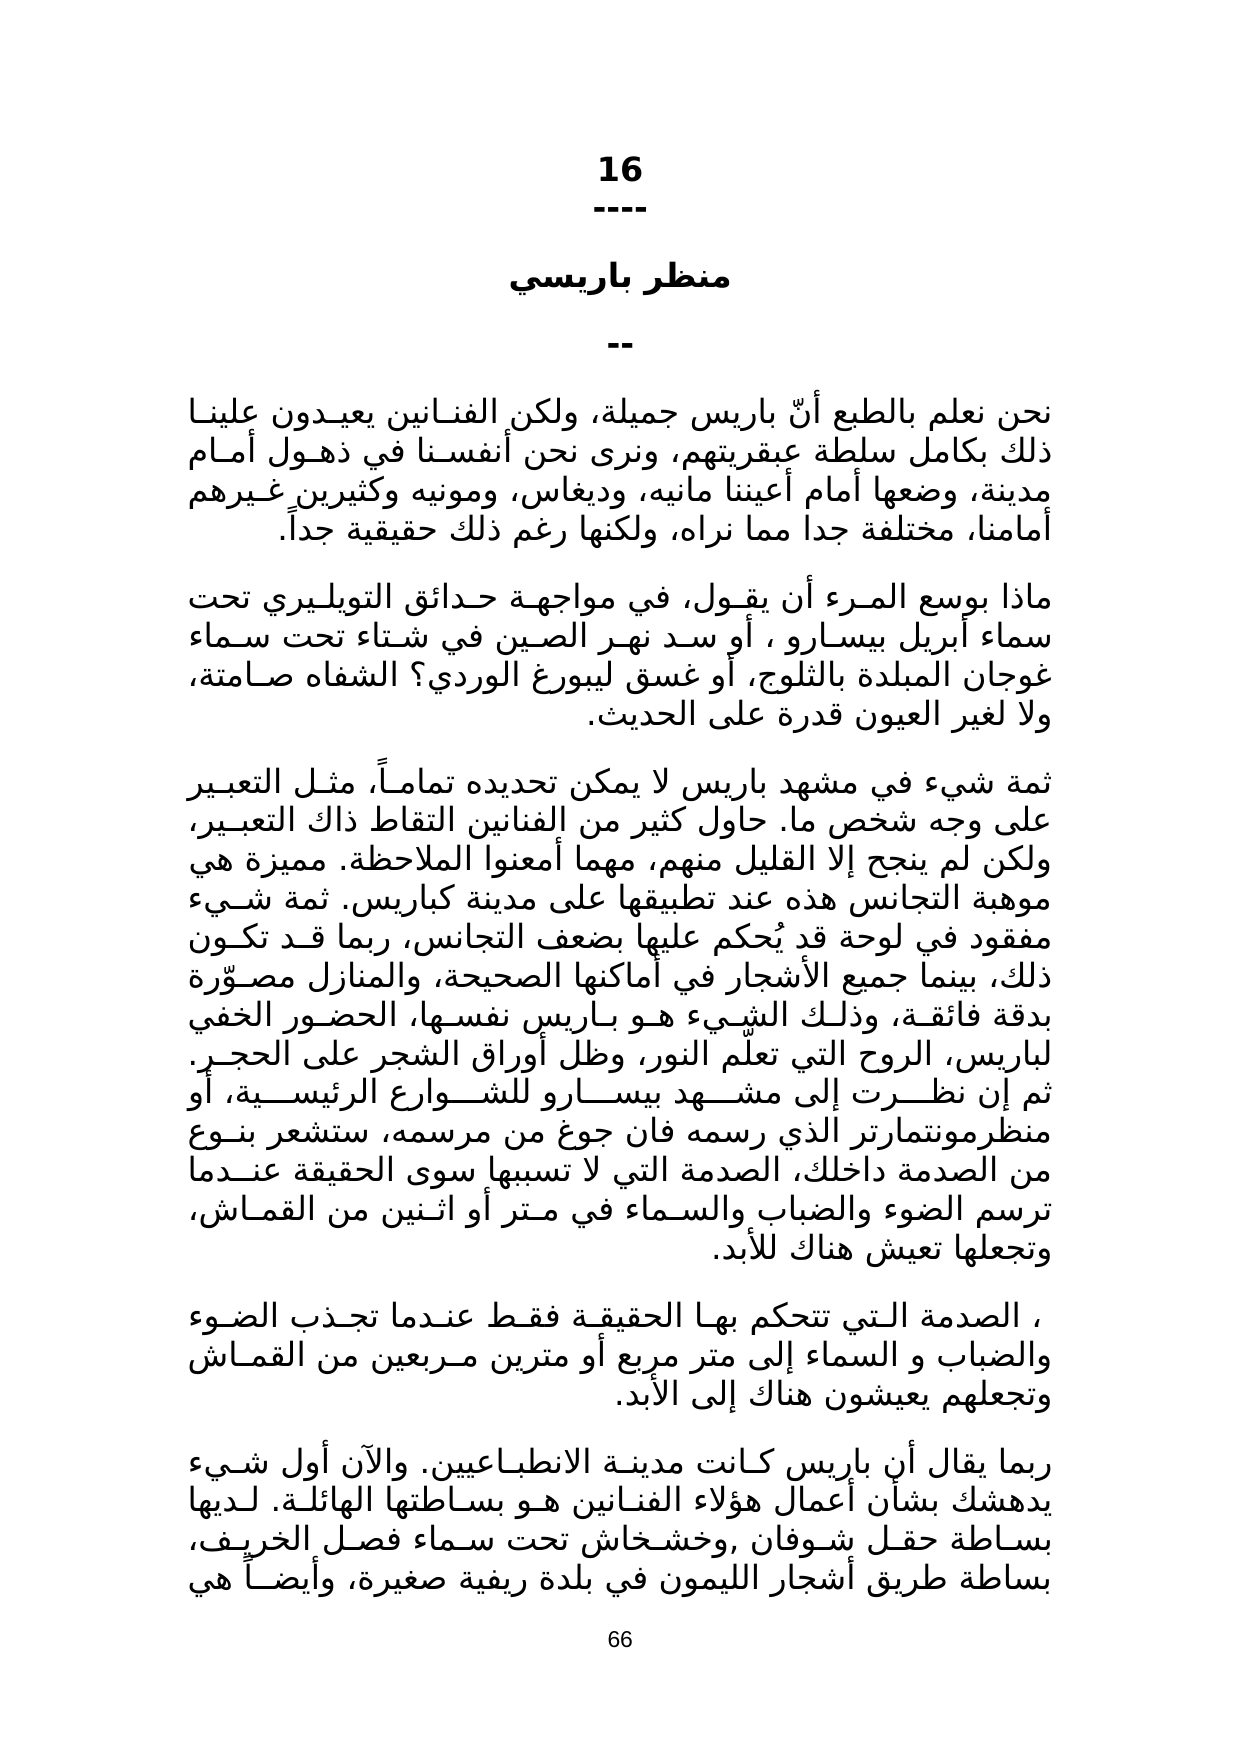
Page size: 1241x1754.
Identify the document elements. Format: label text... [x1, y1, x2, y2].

text ، الصدمة التي تتحكم بها الحقيقة فقط عندما تجذب الضوء والضباب و السماء إلى متر مربع أو مترين مربعين من القماش وتجعلهم يعيشون هناك إلى الأبد. [187, 1296, 1053, 1413]
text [187, 1442, 1053, 1597]
text نحن نعلم بالطبع أنّ باريس جميلة، ولكن الفنانين يعيدون علينا ذلك بكامل سلطة عبقريتهم، ونرى نحن أنفسنا في ذهول أمام مدينة، وضعها أمام أعيننا مانيه، وديغاس، ومونيه وكثيرين غيرهم أمامنا، مختلفة جدا مما نراه، ولكنها رغم ذلك حقيقية جداً. [187, 393, 1053, 548]
text ماذا بوسع المرء أن يقول، في مواجهة حدائق التويليري تحت سماء أبريل بيسارو ، أو سد نهر الصين في شتاء تحت سماء غوجان المبلدة بالثلوج، أو غسق ليبورغ الوردي؟ الشفاه صامتة، ولا لغير العيون قدرة على الحديث. [187, 577, 1053, 733]
subtitle 16 [187, 150, 1053, 189]
subtitle ---- [187, 189, 1053, 228]
text -- [187, 325, 1053, 364]
text ثمة شيء في مشهد باريس لا يمكن تحديده تماماً، مثل التعبير على وجه شخص ما. حاول كثير من الفنانين التقاط ذاك التعبير، ولكن لم ينجح إلا القليل منهم، مهما أمعنوا الملاحظة. مميزة هي موهبة التجانس هذه عند تطبيقها على مدينة كباريس. ثمة شيء مفقود في لوحة قد يُحكم عليها بضعف التجانس، ربما قد تكون ذلك، بينما جميع الأشجار في أماكنها الصحيحة، والمنازل مصوّرة بدقة فائقة، وذلك الشيء هو باريس نفسها، الحضور الخفي لباريس، الروح التي تعلّم النور، وظل أوراق الشجر على الحجر. ثم إن نظرت إلى مشهد بيسارو للشوارع الرئيسية، أو منظرمونتمارتر الذي رسمه فان جوغ من مرسمه، ستشعر بنوع من الصدمة داخلك، الصدمة التي لا تسببها سوى الحقيقة عندما ترسم الضوء والضباب والسماء في متر أو اثنين من القماش، وتجعلها تعيش هناك للأبد. [187, 762, 1053, 1267]
text منظر باريسي [187, 257, 1053, 296]
